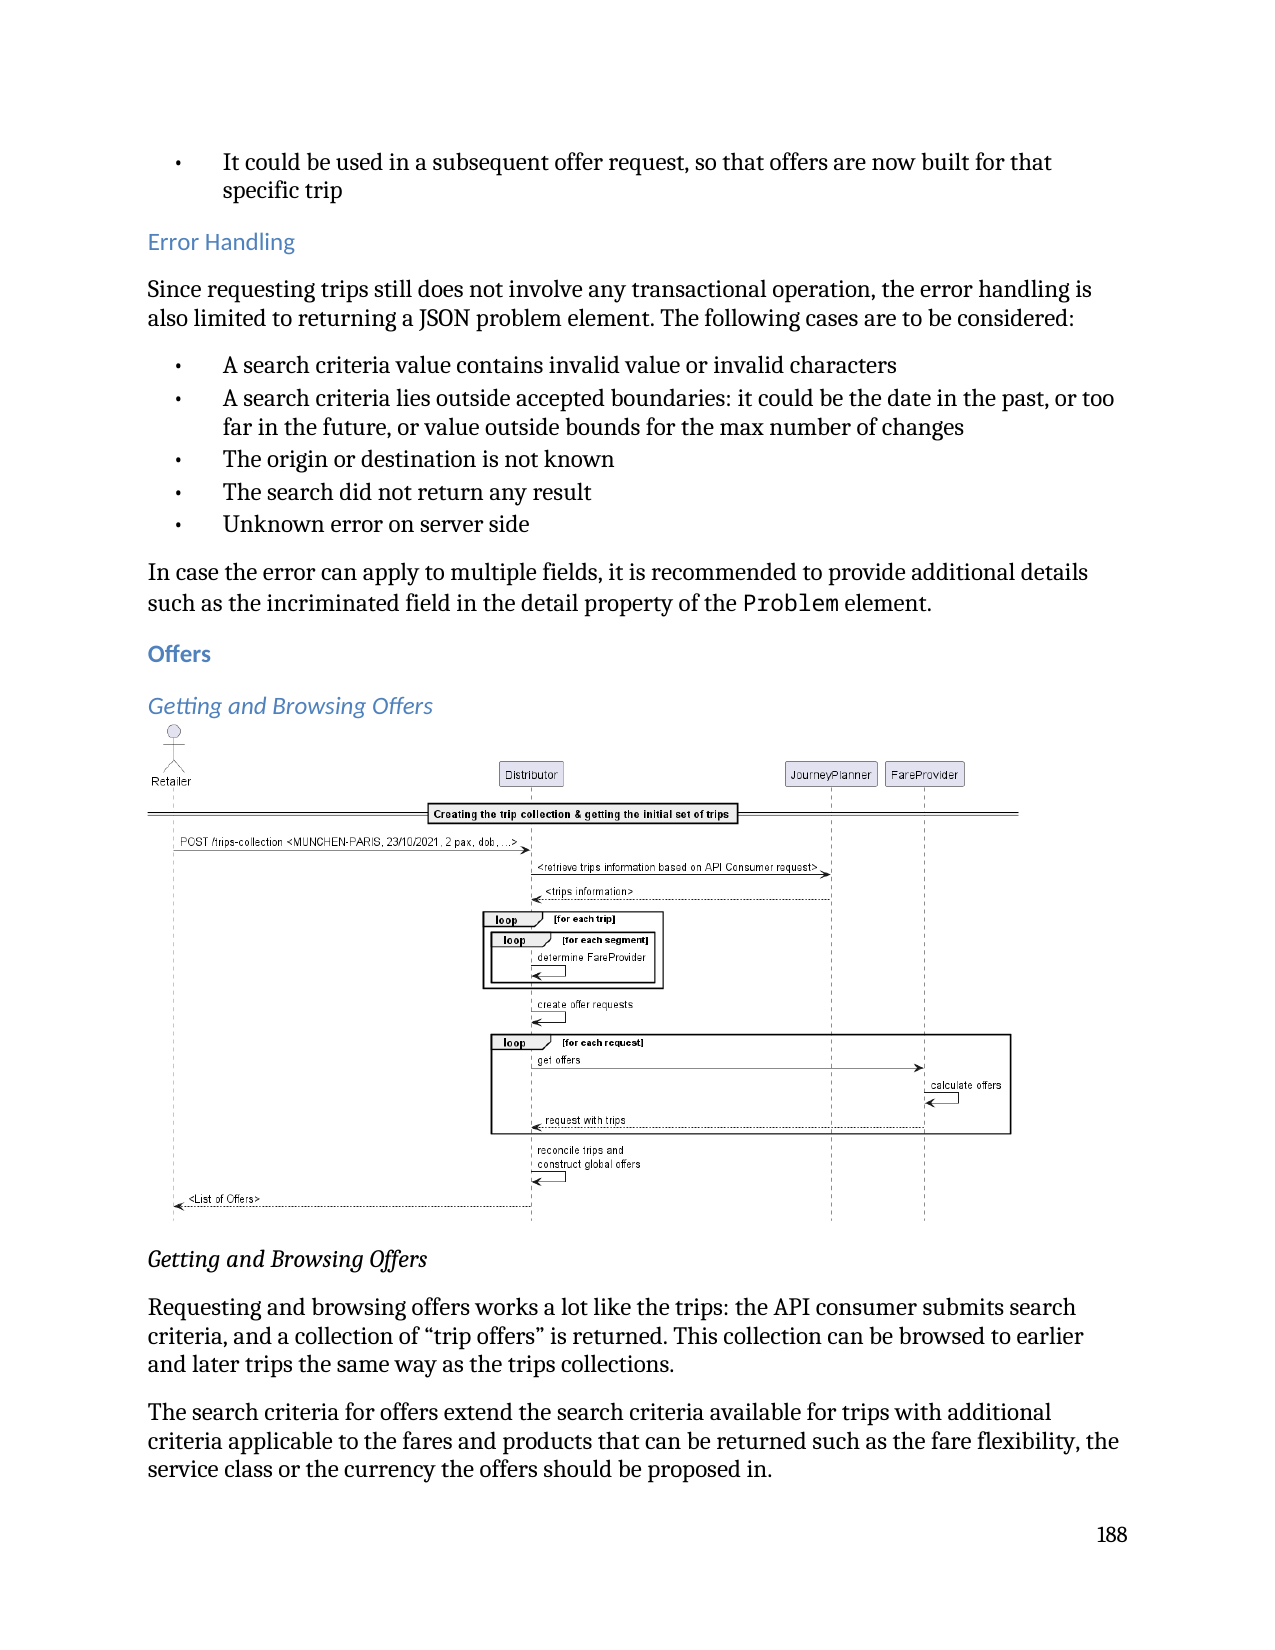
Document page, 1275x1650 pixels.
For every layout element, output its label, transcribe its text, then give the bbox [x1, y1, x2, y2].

list A search criteria value contains invalid value or invalid characters [173, 351, 1127, 380]
subtitle Offers [148, 638, 1127, 669]
text Requesting and browsing offers works a lot like the trips: the API consumer submits search criteria, and a collection of “trip offers” is returned. This collection can be browsed to earlier and later trips the same way as the trips collections. [148, 1293, 1127, 1379]
text The search criteria for offers extend the search criteria available for trips with additional criteria applicable to the fares and products that can be returned such as the fare flexibility, the service class or the currency the offers should be proposed in. [148, 1398, 1127, 1484]
list Unknown error on server side [173, 510, 1127, 539]
text Since requesting trips still does not involve any transactional operation, the error handling is also limited to returning a JSON problem element. The following cases are to be considered: [148, 275, 1127, 333]
list A search criteria lies outside accepted boundaries: it could be the date in the past, or too far in the future, or value outside bounds for the max number of changes [173, 384, 1127, 441]
list The search did not return any result [173, 478, 1127, 506]
text Getting and Browsing Offers [148, 1245, 1127, 1274]
list It could be used in a subsequent offer request, so that offers are now built for that specific trip [173, 148, 1127, 205]
text In case the error can apply to multiple fields, it is recommended to provide additional details such as the incriminated field in the detail property of the Problem element. [148, 558, 1127, 618]
subtitle Getting and Browsing Offers [148, 690, 1127, 720]
subtitle Error Handling [148, 226, 1127, 256]
list The origin or destination is not known [173, 445, 1127, 474]
picture [147, 720, 1023, 1225]
